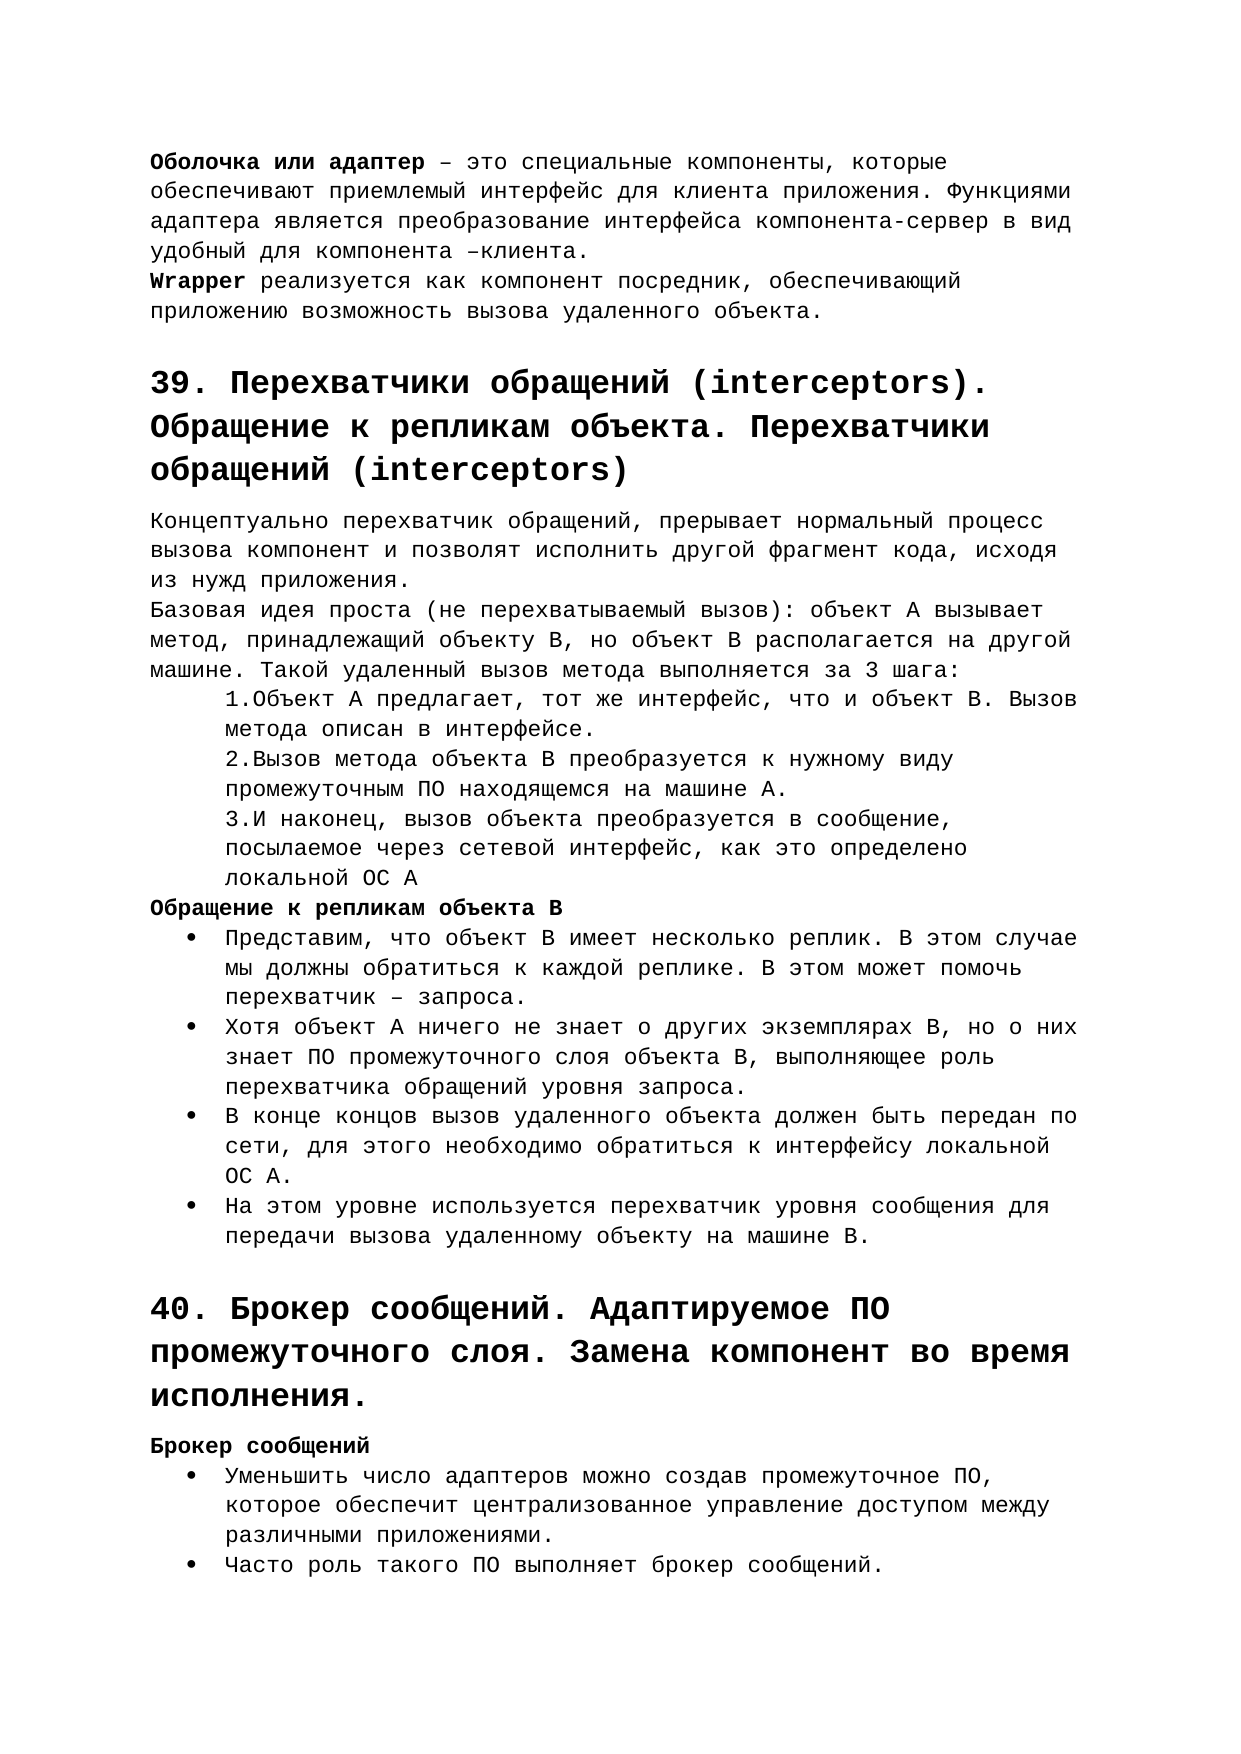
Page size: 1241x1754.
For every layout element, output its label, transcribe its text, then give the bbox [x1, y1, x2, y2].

list Хотя объект А ничего не знает о других экземплярах В, но о них знает ПО промежуточного слоя объекта В, выполняющее роль перехватчика обращений уровня запроса. [187, 1016, 1090, 1101]
text Обращение к репликам объекта B [150, 896, 1090, 922]
text 2.Вызов метода объекта В преобразуется к нужному виду промежуточным ПО находящемся на машине А. [225, 747, 1090, 803]
text 1.Объект А предлагает, тот же интерфейс, что и объект В. Вызов метода описан в интерфейсе. [225, 688, 1090, 743]
text Брокер сообщений [150, 1434, 1090, 1460]
list На этом уровне используется перехватчик уровня сообщения для передачи вызова удаленному объекту на машине В. [187, 1194, 1090, 1250]
list Представим, что объект В имеет несколько реплик. В этом случае мы должны обратиться к каждой реплике. В этом может помочь перехватчик – запроса. [187, 926, 1090, 1012]
list Уменьшить число адаптеров можно создав промежуточное ПО, которое обеспечит централизованное управление доступом между различными приложениями. [187, 1464, 1090, 1549]
text 3.И наконец, вызов объекта преобразуется в сообщение, посылаемое через сетевой интерфейс, как это определено локальной ОС А [225, 807, 1090, 892]
text Концептуально перехватчик обращений, прерывает нормальный процесс вызова компонент и позволят исполнить другой фрагмент кода, исходя из нужд приложения. [150, 509, 1090, 594]
list Часто роль такого ПО выполняет брокер сообщений. [187, 1553, 1090, 1579]
subtitle 40. Брокер сообщений. Адаптируемое ПО промежуточного слоя. Замена компонент во время исполнения. [150, 1291, 1090, 1416]
subtitle 39. Перехватчики обращений (interceptors). Обращение к репликам объекта. Перехватчики обращений (interceptors) [150, 366, 1090, 491]
text Wrapper реализуется как компонент посредник, обеспечивающий приложению возможность вызова удаленного объекта. [150, 269, 1090, 325]
text Базовая идея проста (не перехватываемый вызов): объект А вызывает метод, принадлежащий объекту В, но объект В располагается на другой машине. Такой удаленный вызов метода выполняется за 3 шага: [150, 598, 1090, 684]
text Оболочка или адаптер – это специальные компоненты, которые обеспечивают приемлемый интерфейс для клиента приложения. Функциями адаптера является преобразование интерфейса компонента-сервер в вид удобный для компонента –клиента. [150, 150, 1090, 265]
list В конце концов вызов удаленного объекта должен быть передан по сети, для этого необходимо обратиться к интерфейсу локальной ОС А. [187, 1105, 1090, 1190]
